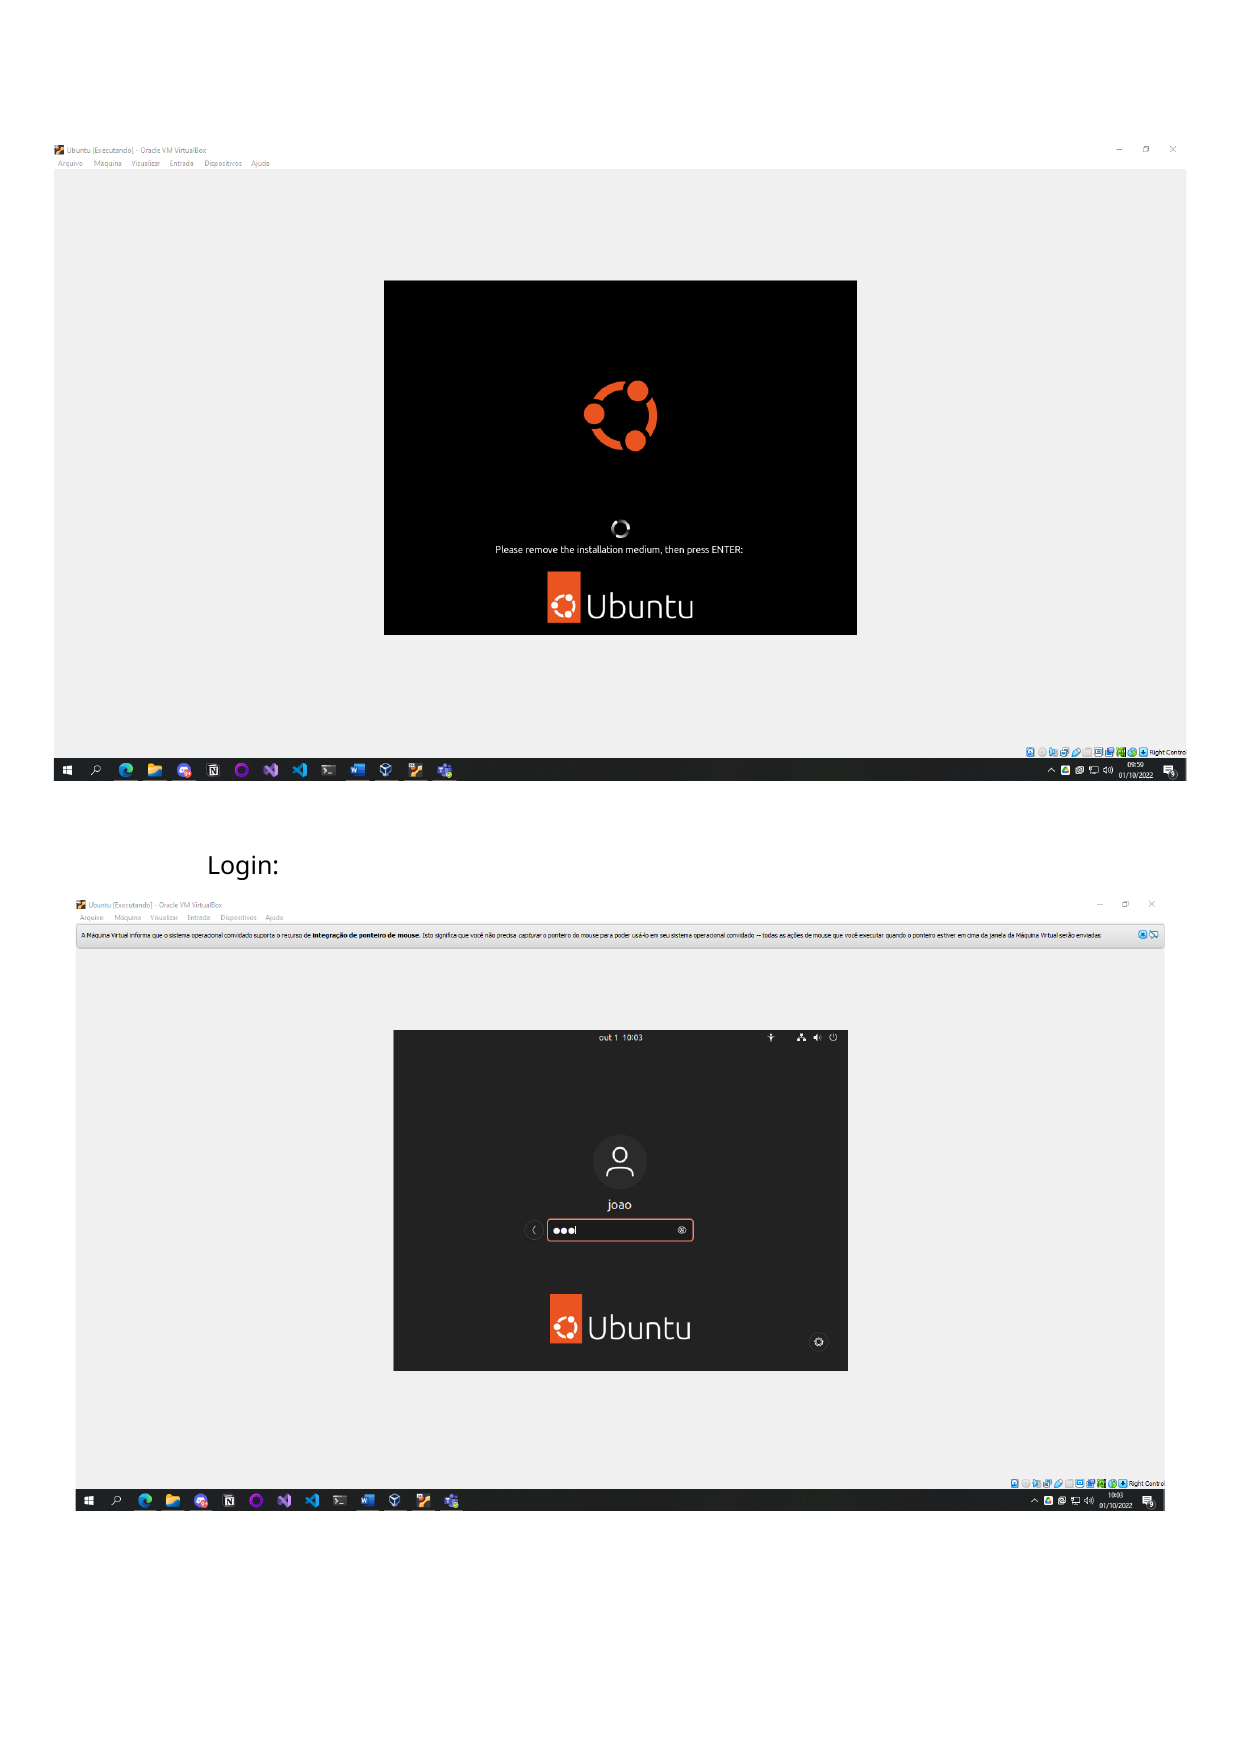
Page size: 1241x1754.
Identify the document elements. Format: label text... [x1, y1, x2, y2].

text Login: [207, 848, 1240, 882]
picture [75, 898, 1165, 1511]
picture [53, 143, 1187, 781]
